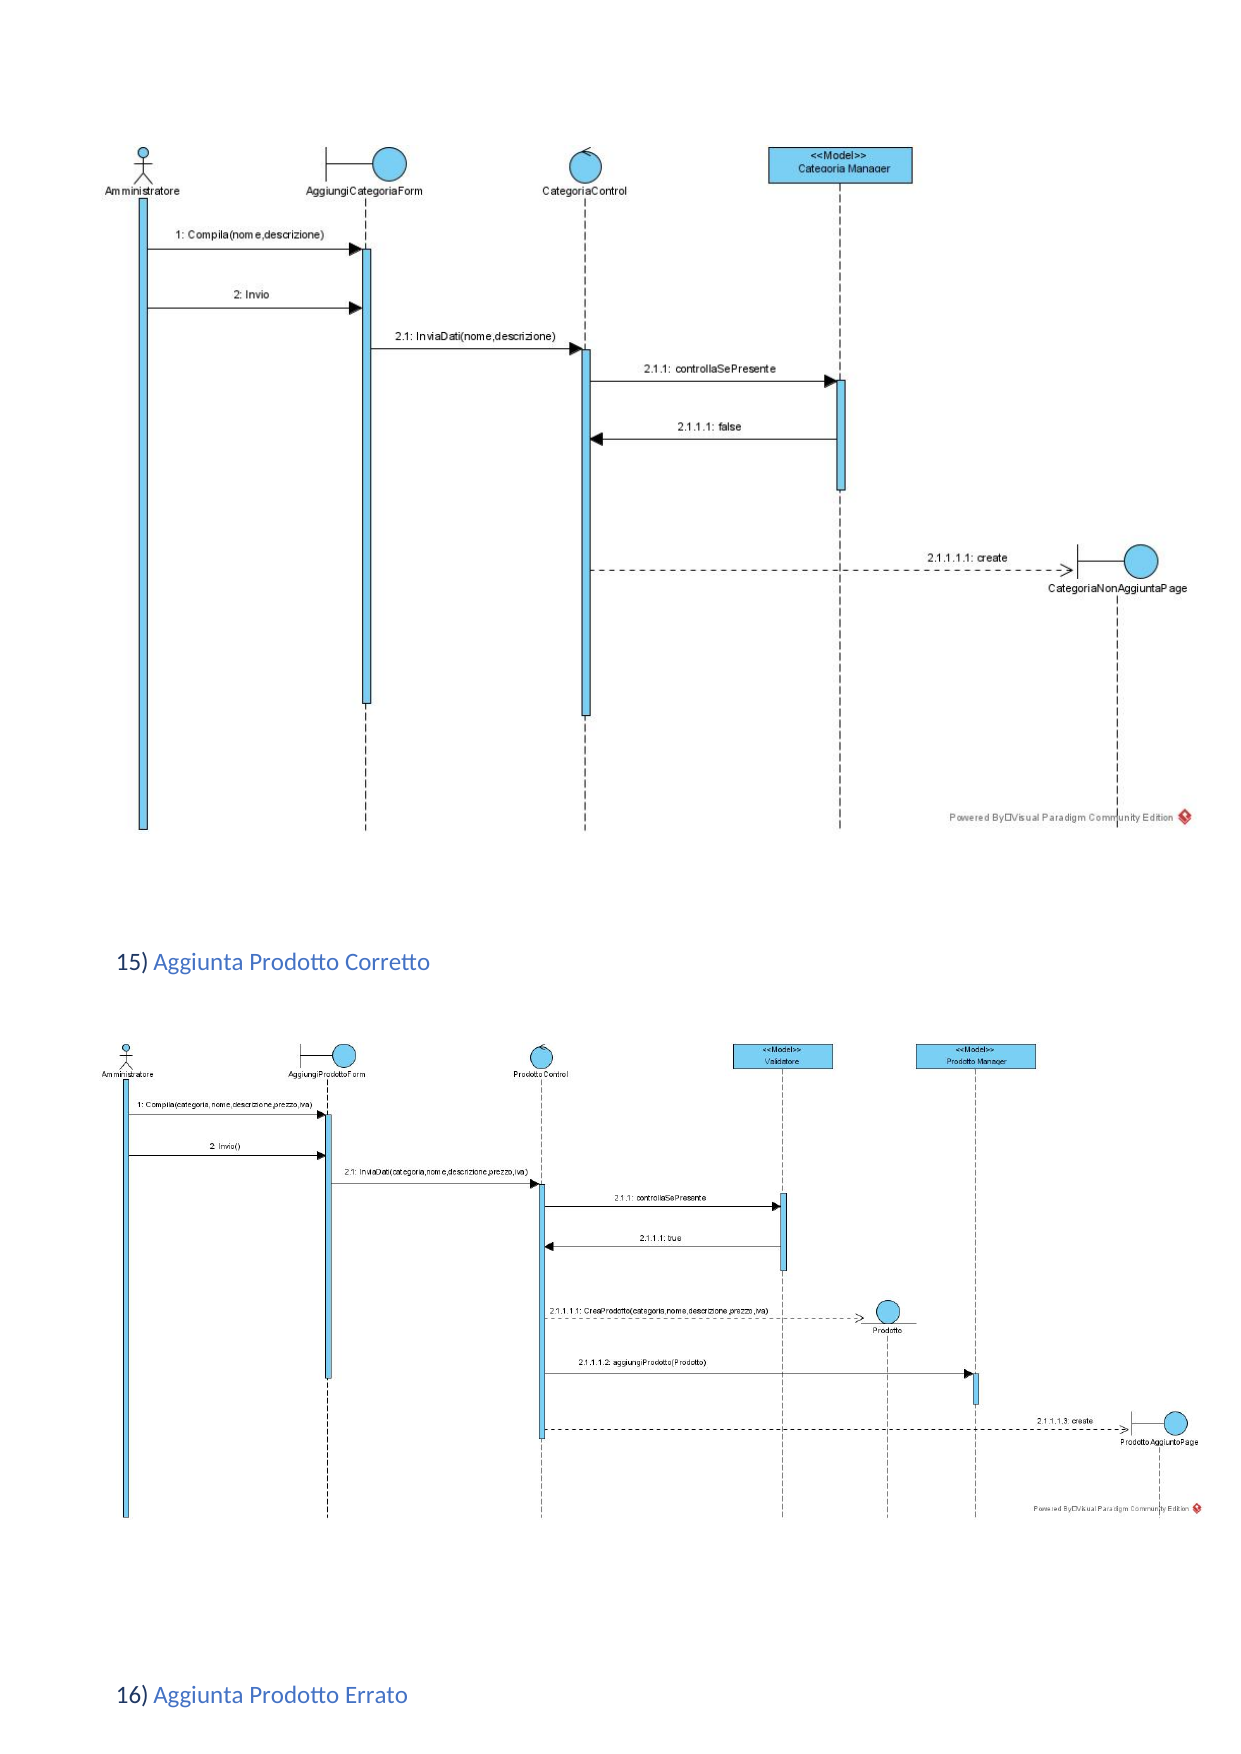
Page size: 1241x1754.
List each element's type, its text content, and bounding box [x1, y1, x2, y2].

picture [93, 1042, 1205, 1520]
list Aggiunta Prodotto Corretto [116, 946, 1238, 977]
list Aggiunta Prodotto Errato [116, 1679, 1238, 1709]
picture [93, 145, 1197, 834]
